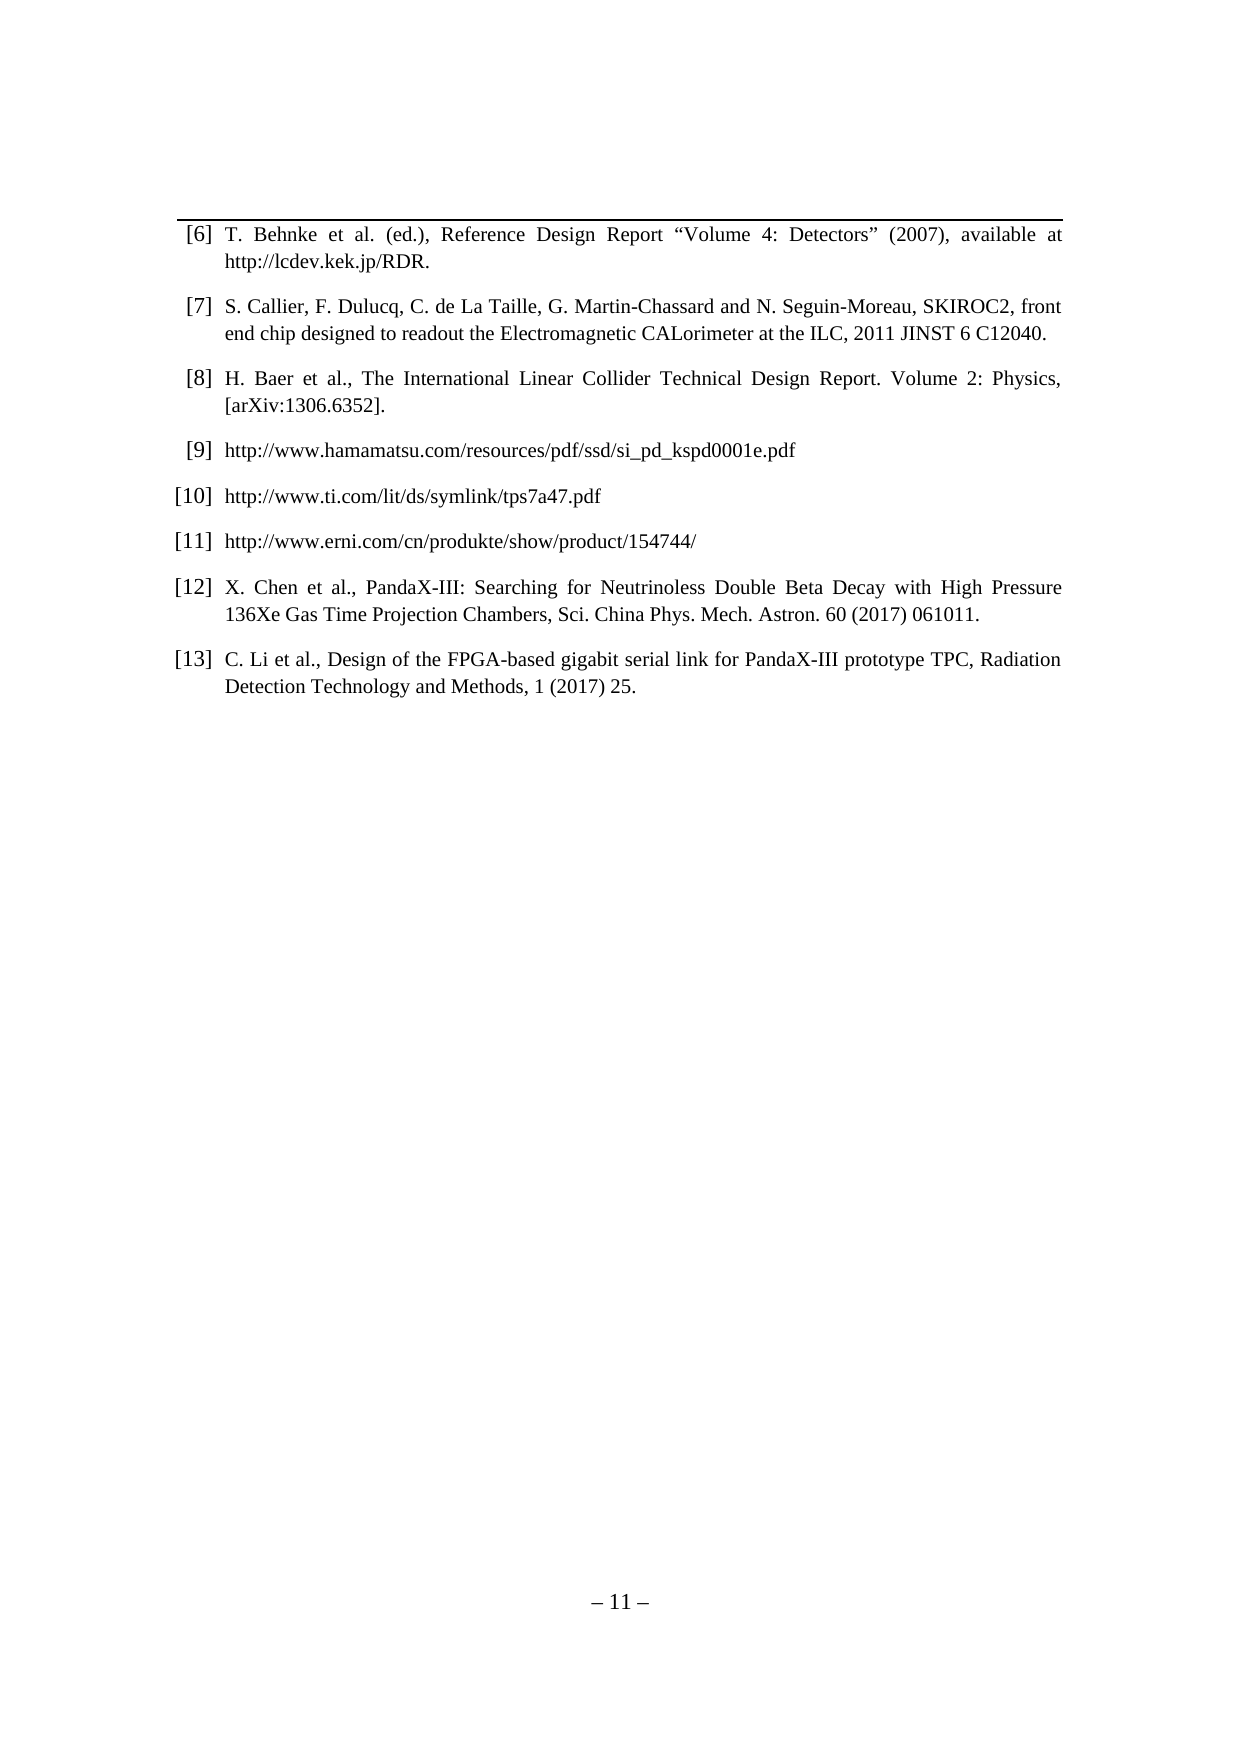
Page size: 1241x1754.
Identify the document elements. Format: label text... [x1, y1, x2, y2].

text T. Behnke et al. (ed.), Reference Design Report “Volume 4: Detectors” (2007), available at http://lcdev.kek.jp/RDR. [213, 221, 1063, 273]
text http://www.erni.com/cn/produkte/show/product/154744/ [213, 527, 1063, 554]
text http://www.ti.com/lit/ds/symlink/tps7a47.pdf [213, 482, 1063, 508]
text C. Li et al., Design of the FPGA-based gigabit serial link for PandaX-III prototype TPC, Radiation Detection Technology and Methods, 1 (2017) 25. [213, 645, 1063, 698]
text S. Callier, F. Dulucq, C. de La Taille, G. Martin-Chassard and N. Seguin-Moreau, SKIROC2, front end chip designed to readout the Electromagnetic CALorimeter at the ILC, 2011 JINST 6 C12040. [213, 292, 1063, 345]
text H. Baer et al., The International Linear Collider Technical Design Report. Volume 2: Physics, [arXiv:1306.6352]. [213, 364, 1063, 417]
text http://www.hamamatsu.com/resources/pdf/ssd/si_pd_kspd0001e.pdf [213, 436, 1063, 462]
text X. Chen et al., PandaX-III: Searching for Neutrinoless Double Beta Decay with High Pressure 136Xe Gas Time Projection Chambers, Sci. China Phys. Mech. Astron. 60 (2017) 061011. [213, 573, 1063, 626]
